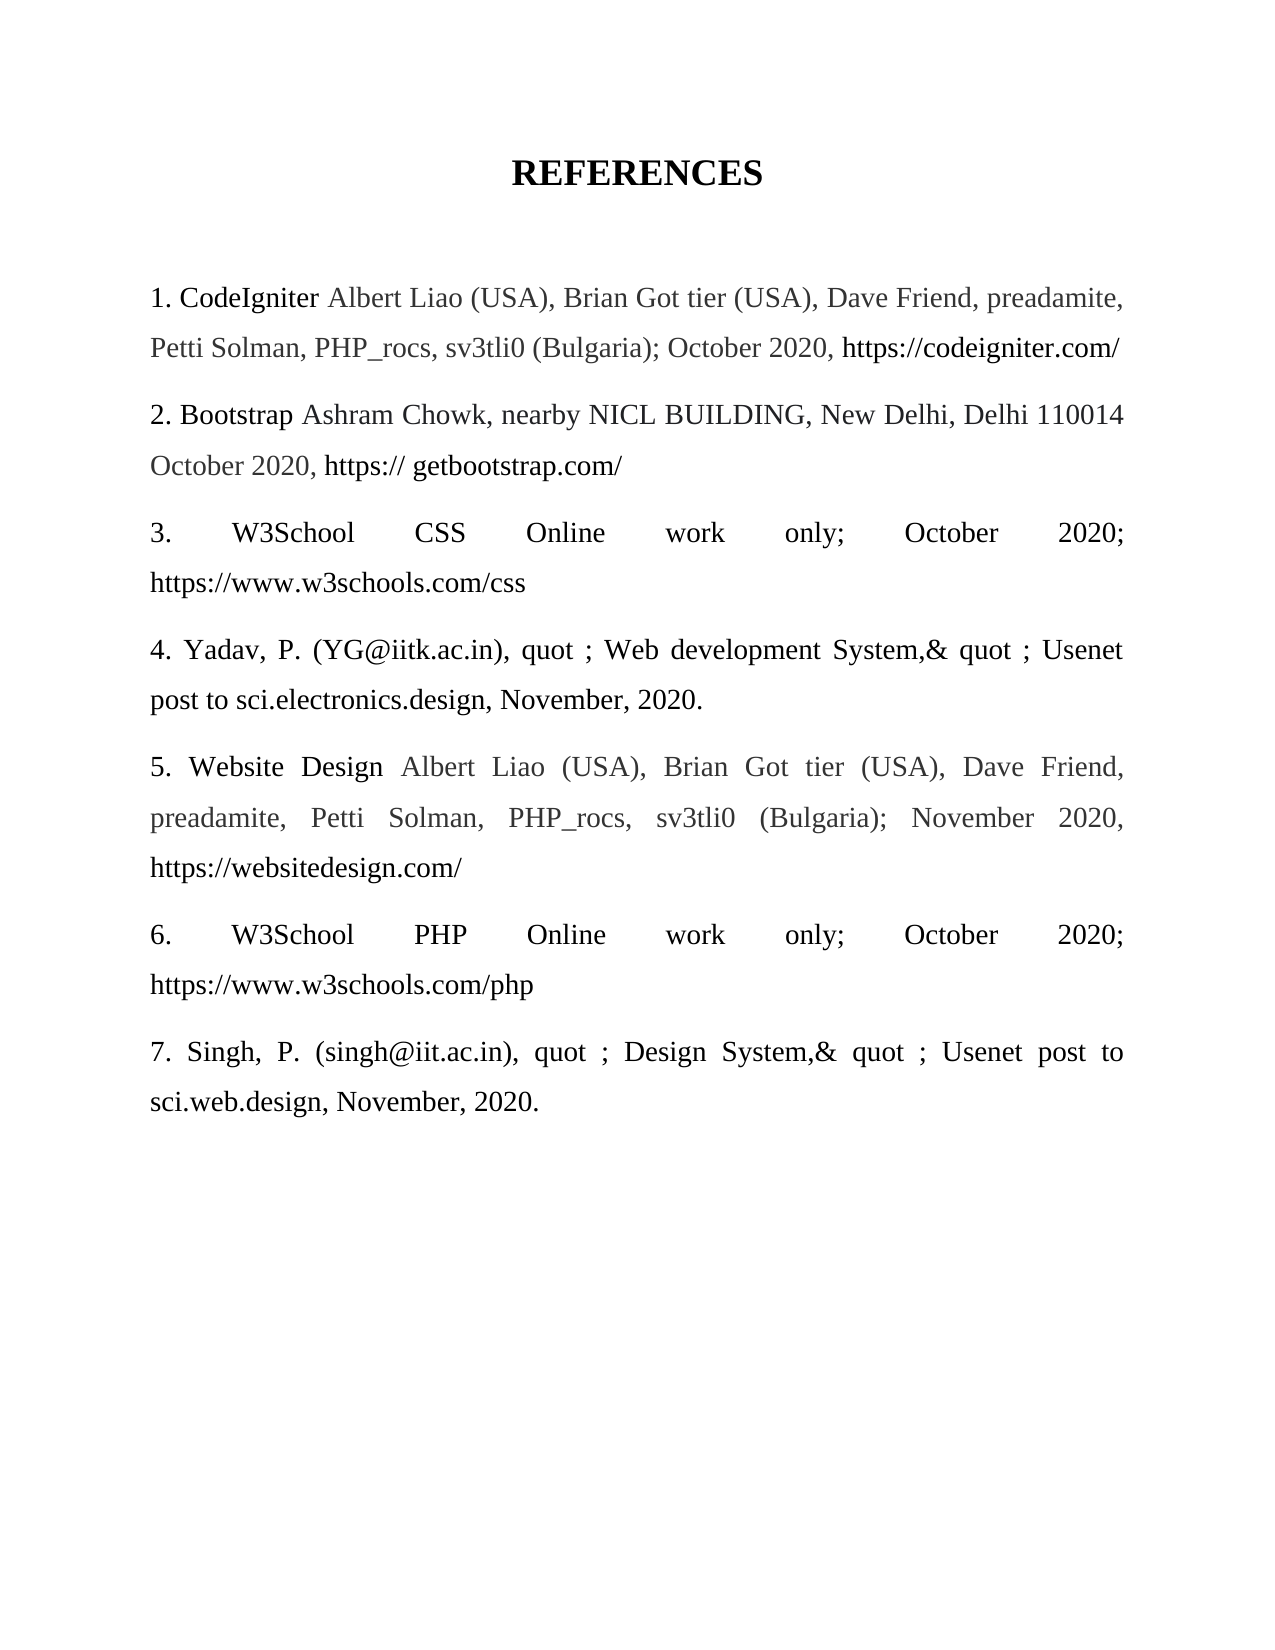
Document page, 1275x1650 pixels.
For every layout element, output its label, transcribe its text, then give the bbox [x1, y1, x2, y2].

text 2. Bootstrap Ashram Chowk, nearby NICL BUILDING, New Delhi, Delhi 110014 October 2020, https:// getbootstrap.com/ [150, 397, 1125, 481]
text 3. W3School CSS Online work only; October 2020; https://www.w3schools.com/css [150, 515, 1125, 599]
text 5. Website Design Albert Liao (USA), Brian Got tier (USA), Dave Friend, preadamite, Petti Solman, PHP_rocs, sv3tli0 (Bulgaria); November 2020, https://websitedesign.com/ [150, 749, 1125, 800]
text 4. Yadav, P. (YG@iitk.ac.in), quot ; Web development System,& quot ; Usenet post to sci.electronics.design, November, 2020. [150, 632, 1125, 716]
text 1. CodeIgniter Albert Liao (USA), Brian Got tier (USA), Dave Friend, preadamite, Petti Solman, PHP_rocs, sv3tli0 (Bulgaria); October 2020, https://codeigniter.com/ [150, 280, 1125, 364]
text 7. Singh, P. (singh@iit.ac.in), quot ; Design System,& quot ; Usenet post to sci.web.design, November, 2020. [150, 1034, 1125, 1118]
text 5. Website Design Albert Liao (USA), Brian Got tier (USA), Dave Friend, preadamite, Petti Solman, PHP_rocs, sv3tli0 (Bulgaria); November 2020, https://websitedesign.com/ [150, 833, 1125, 883]
text REFERENCES [150, 150, 1125, 193]
text 6. W3School PHP Online work only; October 2020; https://www.w3schools.com/php [150, 917, 1125, 1001]
